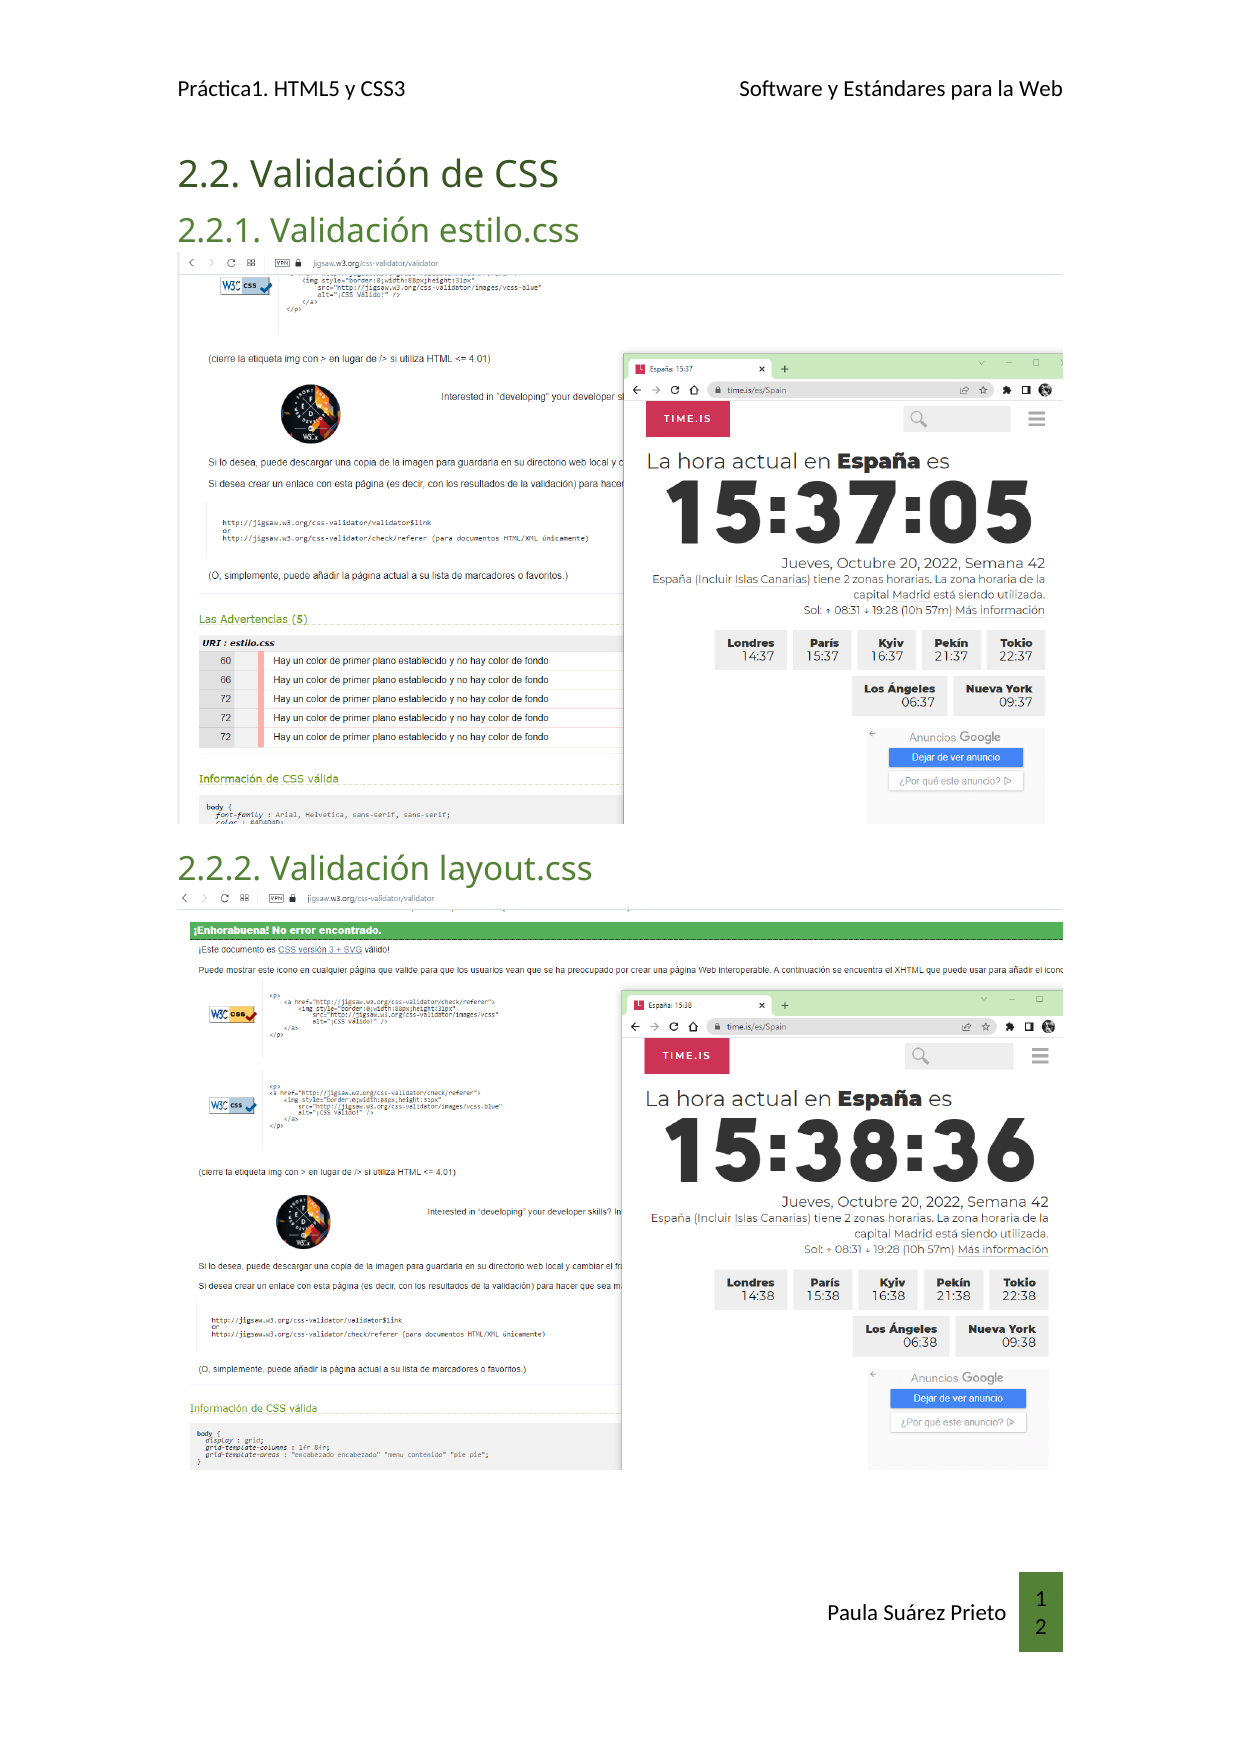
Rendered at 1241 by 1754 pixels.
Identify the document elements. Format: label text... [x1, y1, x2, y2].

subtitle 2.2.1. Validación estilo.css [177, 207, 1063, 252]
picture [177, 890, 1063, 1470]
subtitle 2.2.2. Validación layout.css [177, 845, 1063, 890]
picture [177, 252, 1063, 824]
subtitle 2.2. Validación de CSS [177, 148, 1063, 199]
